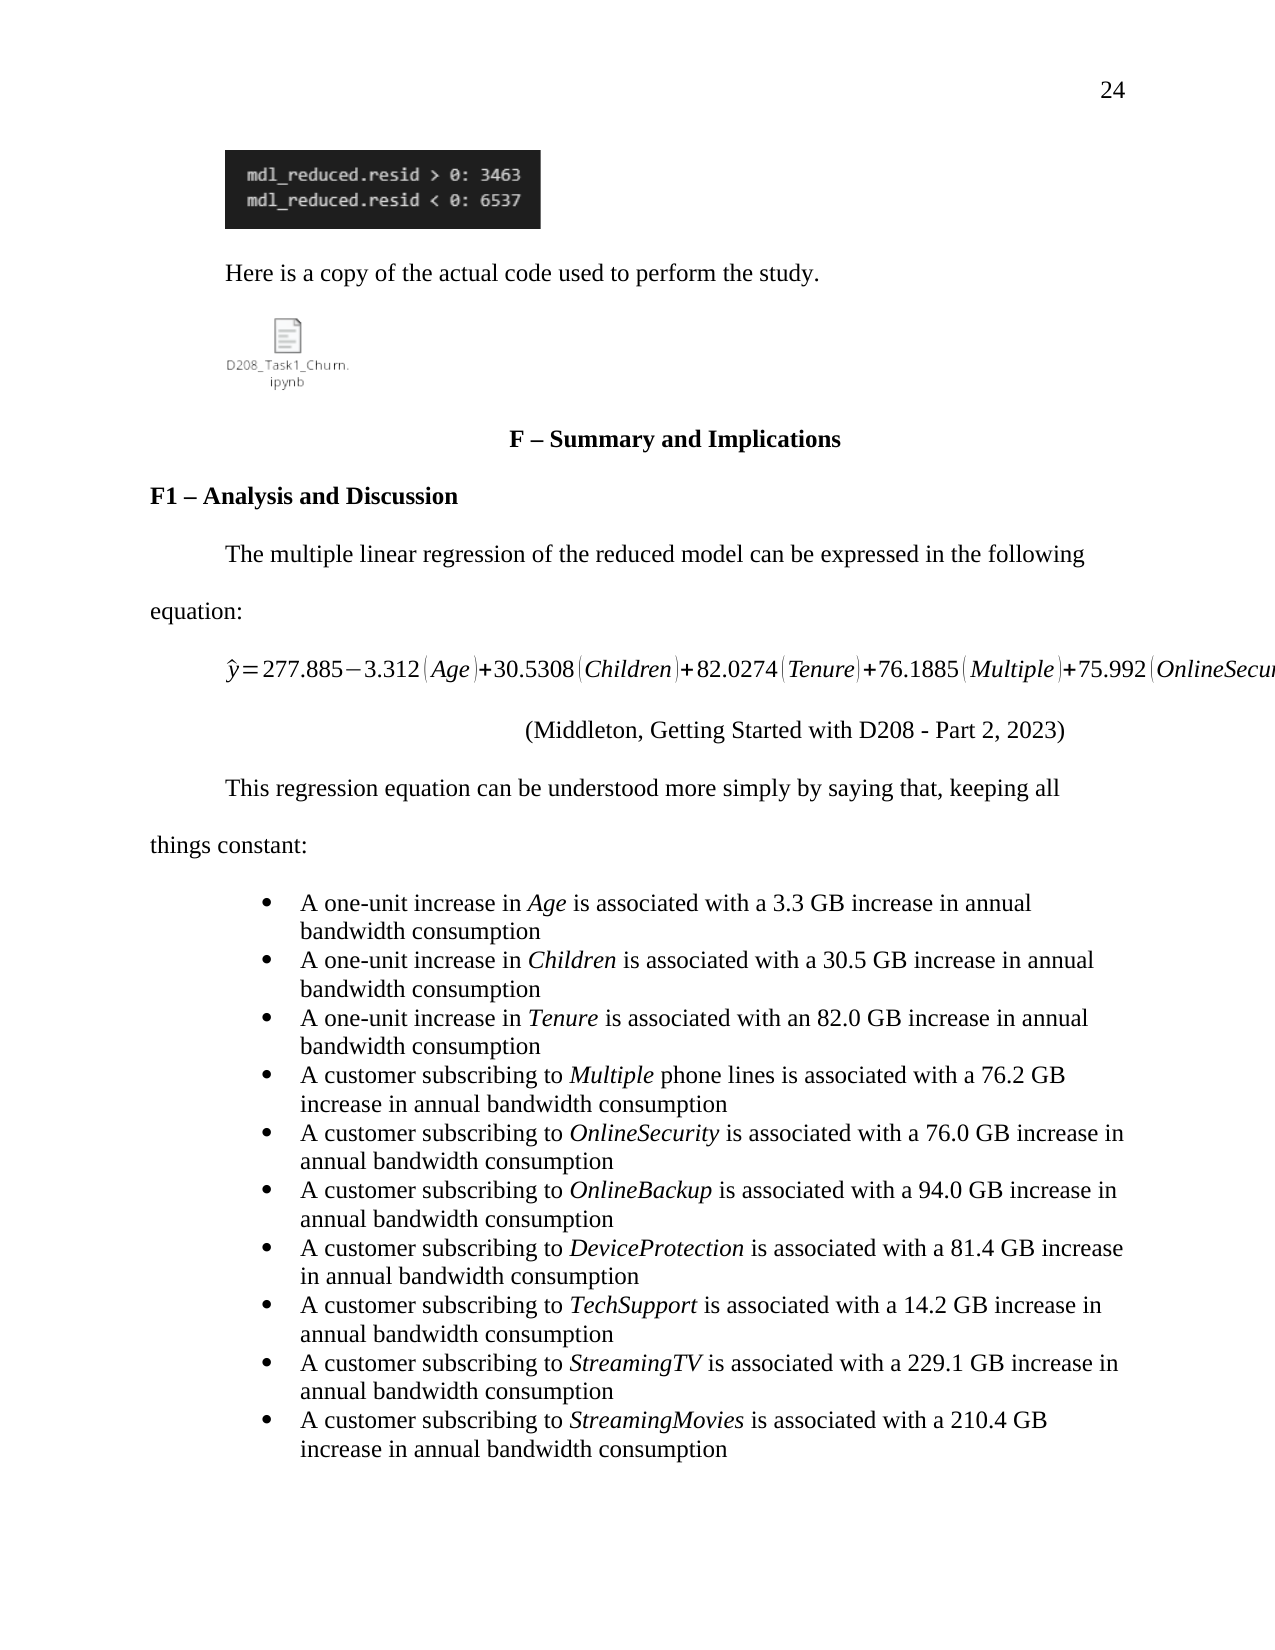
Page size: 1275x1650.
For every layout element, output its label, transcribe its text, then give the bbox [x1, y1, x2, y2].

list A customer subscribing to OnlineBackup is associated with a 94.0 GB increase in annual bandwidth consumption [262, 1175, 1125, 1233]
list A customer subscribing to OnlineSecurity is associated with a 76.0 GB increase in annual bandwidth consumption [262, 1118, 1125, 1175]
subtitle F – Summary and Implications [150, 424, 1125, 452]
text The multiple linear regression of the reduced model can be expressed in the following equation: [150, 539, 1125, 625]
picture [225, 150, 541, 229]
text Here is a copy of the actual code used to perform the study. [150, 258, 1125, 286]
subtitle F1 – Analysis and Discussion [150, 481, 1125, 510]
text This regression equation can be understood more simply by saying that, keeping all things constant: [150, 773, 1125, 859]
list A customer subscribing to DeviceProtection is associated with a 81.4 GB increase in annual bandwidth consumption [262, 1233, 1125, 1290]
list A one-unit increase in Tenure is associated with an 82.0 GB increase in annual bandwidth consumption [262, 1003, 1125, 1060]
list A one-unit increase in Age is associated with a 3.3 GB increase in annual bandwidth consumption [262, 888, 1125, 945]
list A customer subscribing to StreamingTV is associated with a 229.1 GB increase in annual bandwidth consumption [262, 1348, 1125, 1405]
list A one-unit increase in Children is associated with a 30.5 GB increase in annual bandwidth consumption [262, 945, 1125, 1003]
list A customer subscribing to StreamingMovies is associated with a 210.4 GB increase in annual bandwidth consumption [262, 1405, 1125, 1463]
list A customer subscribing to TechSupport is associated with a 14.2 GB increase in annual bandwidth consumption [262, 1290, 1125, 1348]
list A customer subscribing to Multiple phone lines is associated with a 76.2 GB increase in annual bandwidth consumption [262, 1060, 1125, 1118]
